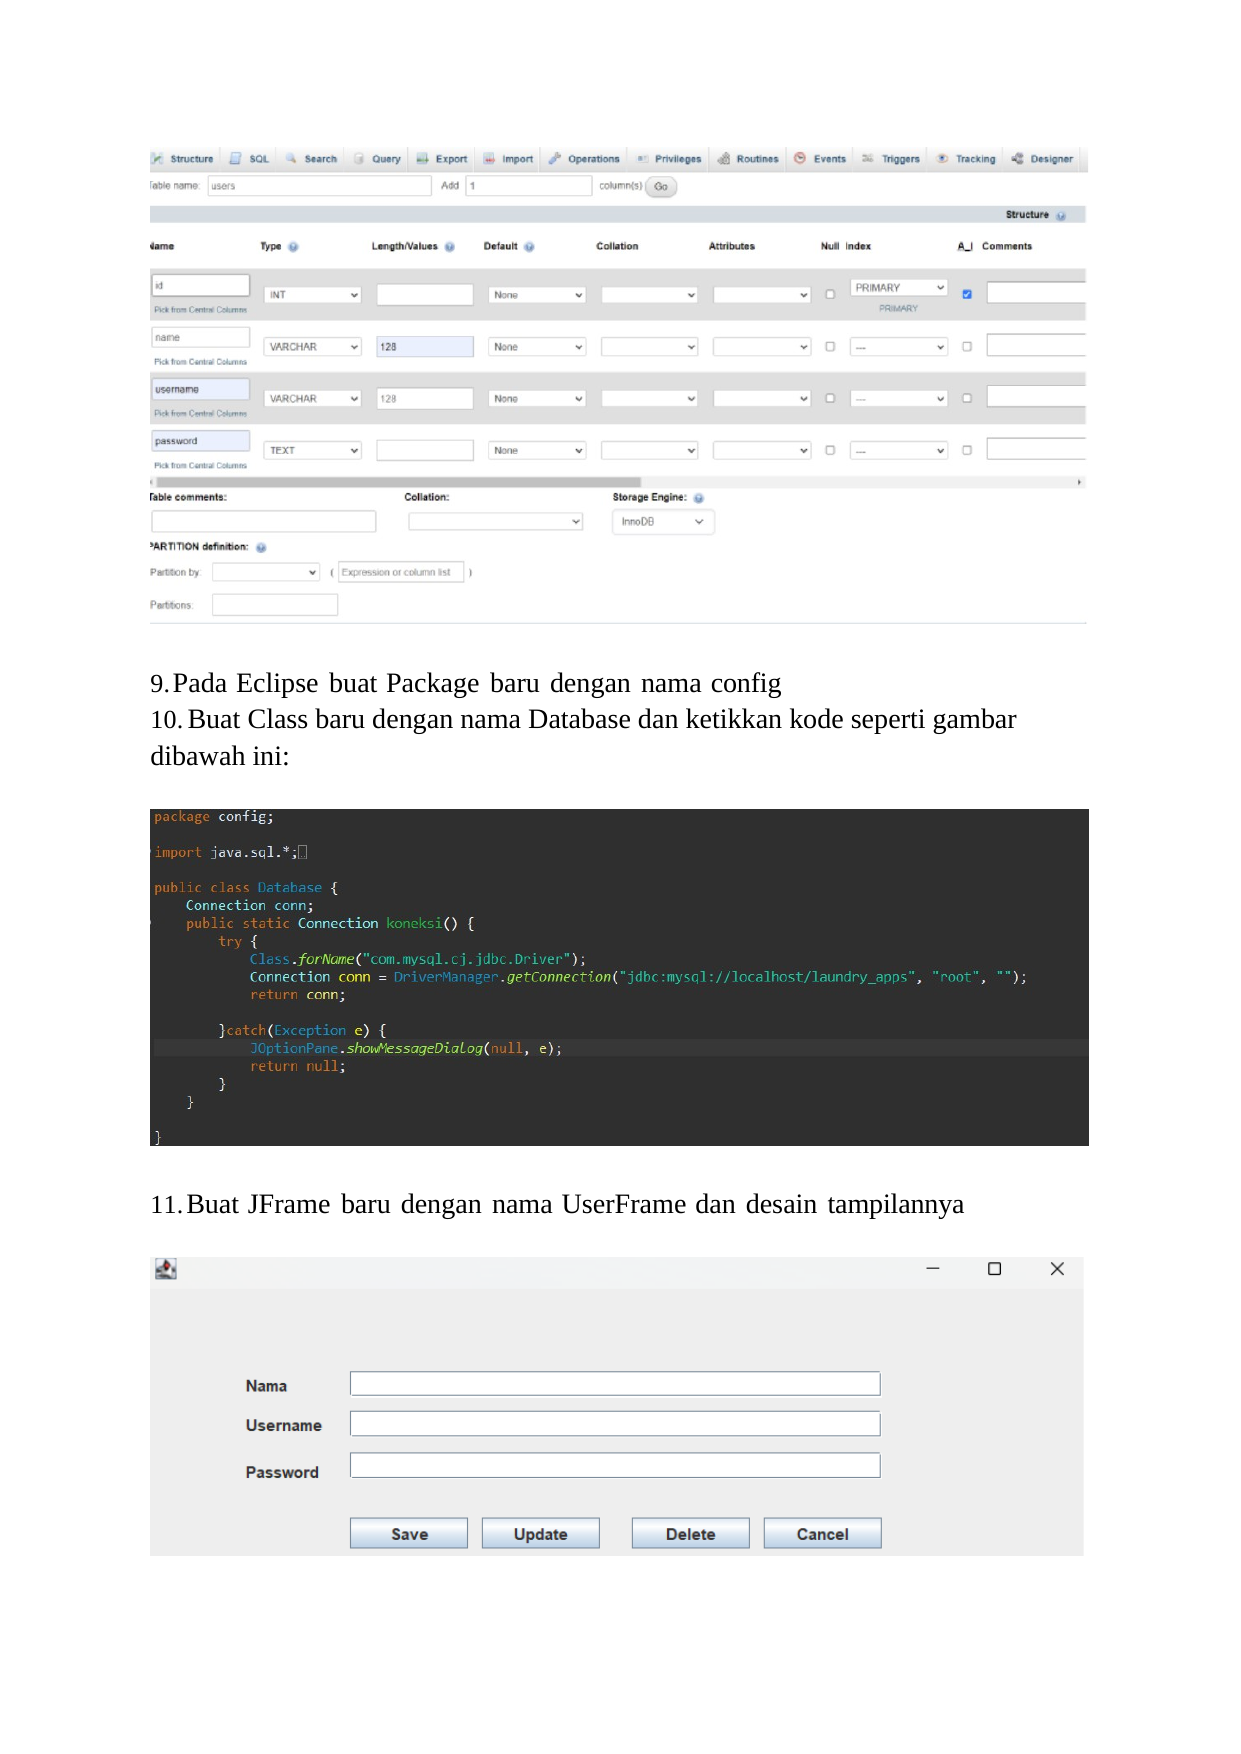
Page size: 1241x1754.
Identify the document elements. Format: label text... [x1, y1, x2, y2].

picture [150, 809, 1089, 1146]
list Buat JFrame baru dengan nama UserFrame dan desain tampilannya [150, 1187, 1105, 1220]
picture [150, 147, 1089, 624]
picture [150, 1257, 1084, 1556]
list Buat Class baru dengan nama Database dan ketikkan kode seperti gambar dibawah ini: [150, 703, 1048, 771]
list Pada Eclipse buat Package baru dengan nama config [150, 666, 1105, 699]
